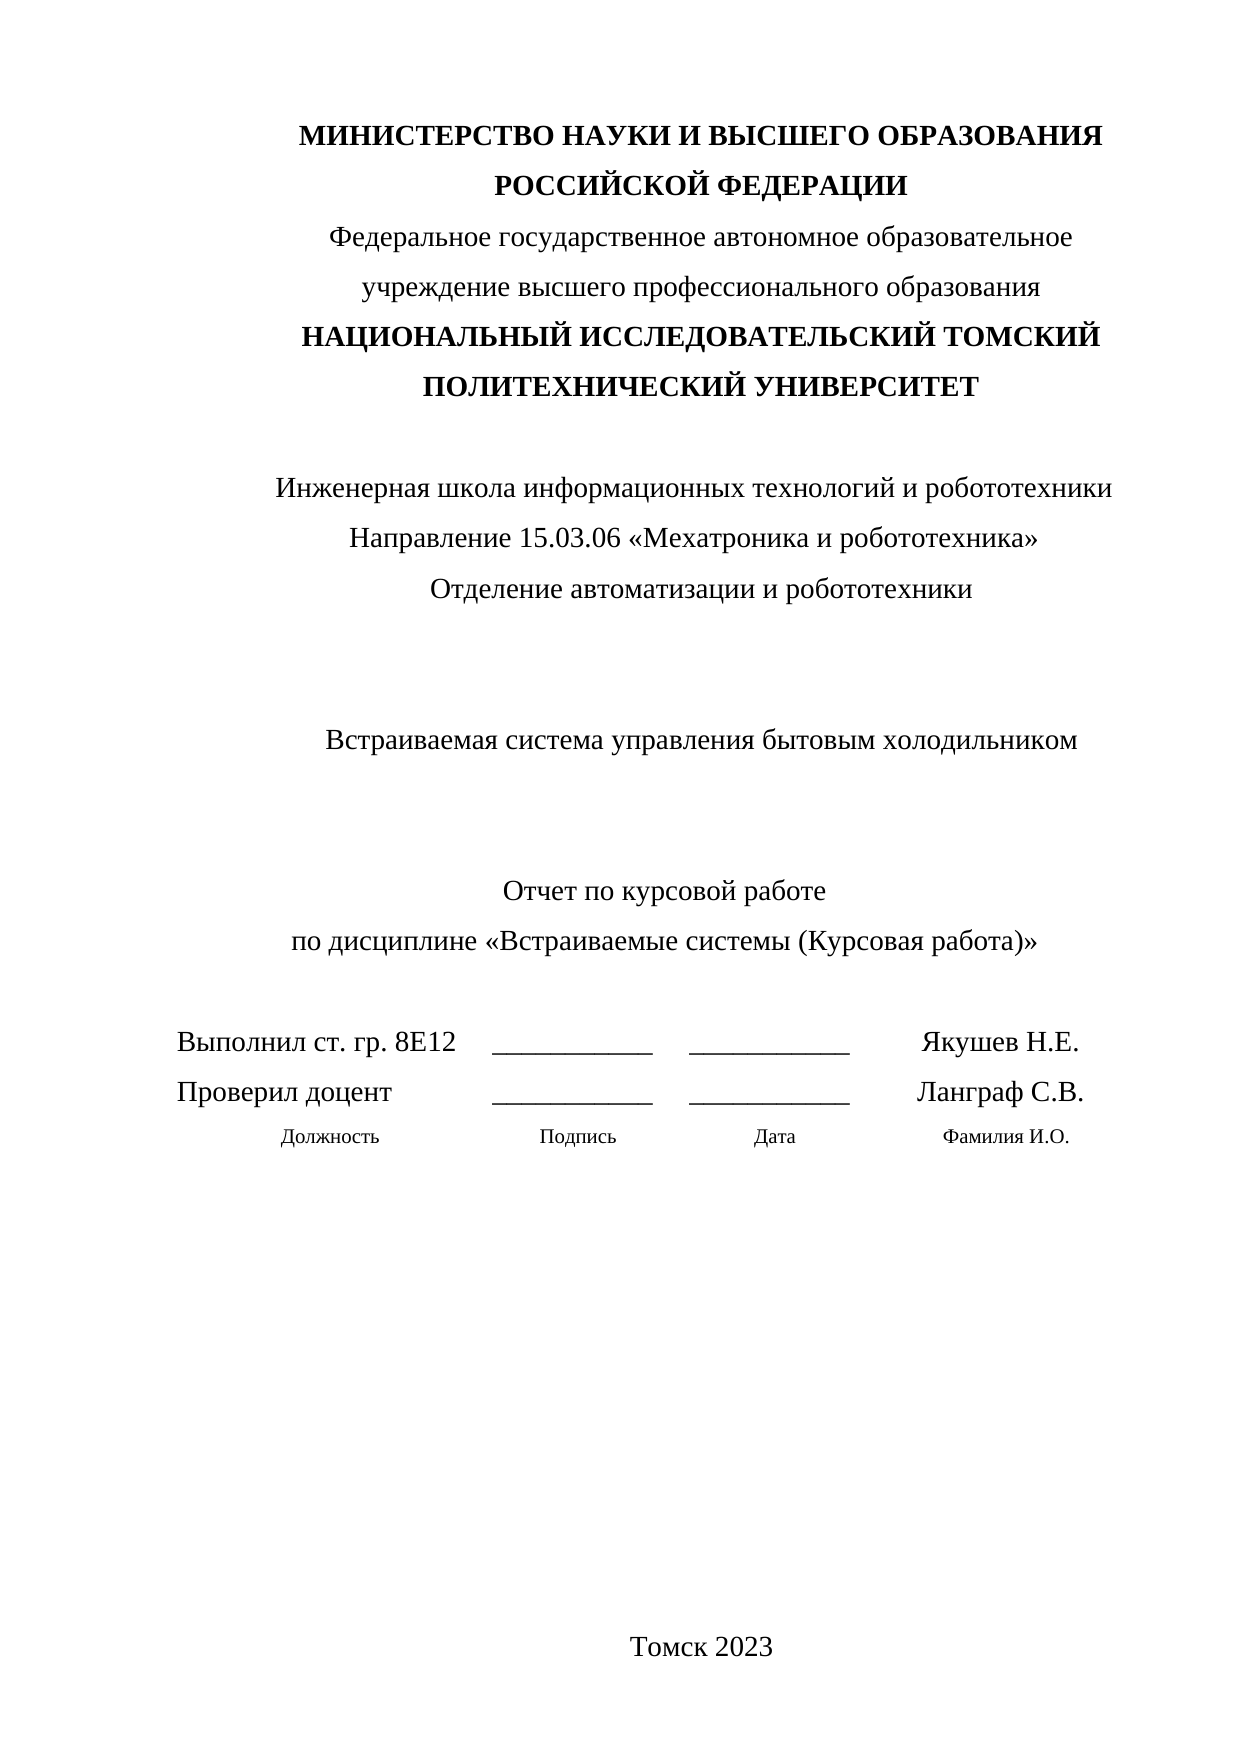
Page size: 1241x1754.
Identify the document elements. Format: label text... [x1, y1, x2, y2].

table_cell Дата [672, 1124, 867, 1165]
text Встраиваемая система управления бытовым холодильником [177, 722, 1152, 755]
text Отчет по курсовой работе [177, 873, 1152, 906]
text Федеральное государственное автономное образовательное учреждение высшего профессионального образования [280, 219, 1122, 302]
table_header ___________ [672, 1024, 867, 1074]
table_header ___________ [473, 1024, 672, 1074]
table_header Выполнил ст. гр. 8Е12 [165, 1024, 473, 1074]
table_cell Должность [165, 1124, 473, 1165]
text Отделение автоматизации и робототехники [177, 571, 1152, 604]
text НАЦИОНАЛЬНЫЙ ИССЛЕДОВАТЕЛЬСКИЙ ТОМСКИЙ ПОЛИТЕХНИЧЕСКИЙ УНИВЕРСИТЕТ [280, 319, 1122, 403]
table_cell Проверил доцент [165, 1074, 473, 1124]
text МИНИСТЕРСТВО НАУКИ И ВЫСШЕГО ОБРАЗОВАНИЯ РОССИЙСКОЙ ФЕДЕРАЦИИ [280, 118, 1122, 202]
table_header Якушев Н.Е. [867, 1024, 1134, 1074]
table_cell ___________ [672, 1074, 867, 1124]
table_cell Подпись [473, 1124, 672, 1165]
text по дисциплине «Встраиваемые системы (Курсовая работа)» [177, 923, 1152, 957]
table_cell ___________ [473, 1074, 672, 1124]
table_cell Ланграф С.В. [867, 1074, 1134, 1124]
text Инженерная школа информационных технологий и робототехники [177, 470, 1137, 504]
text Направление 15.03.06 «Мехатроника и робототехника» [177, 521, 1137, 554]
table_cell Фамилия И.О. [867, 1124, 1134, 1165]
